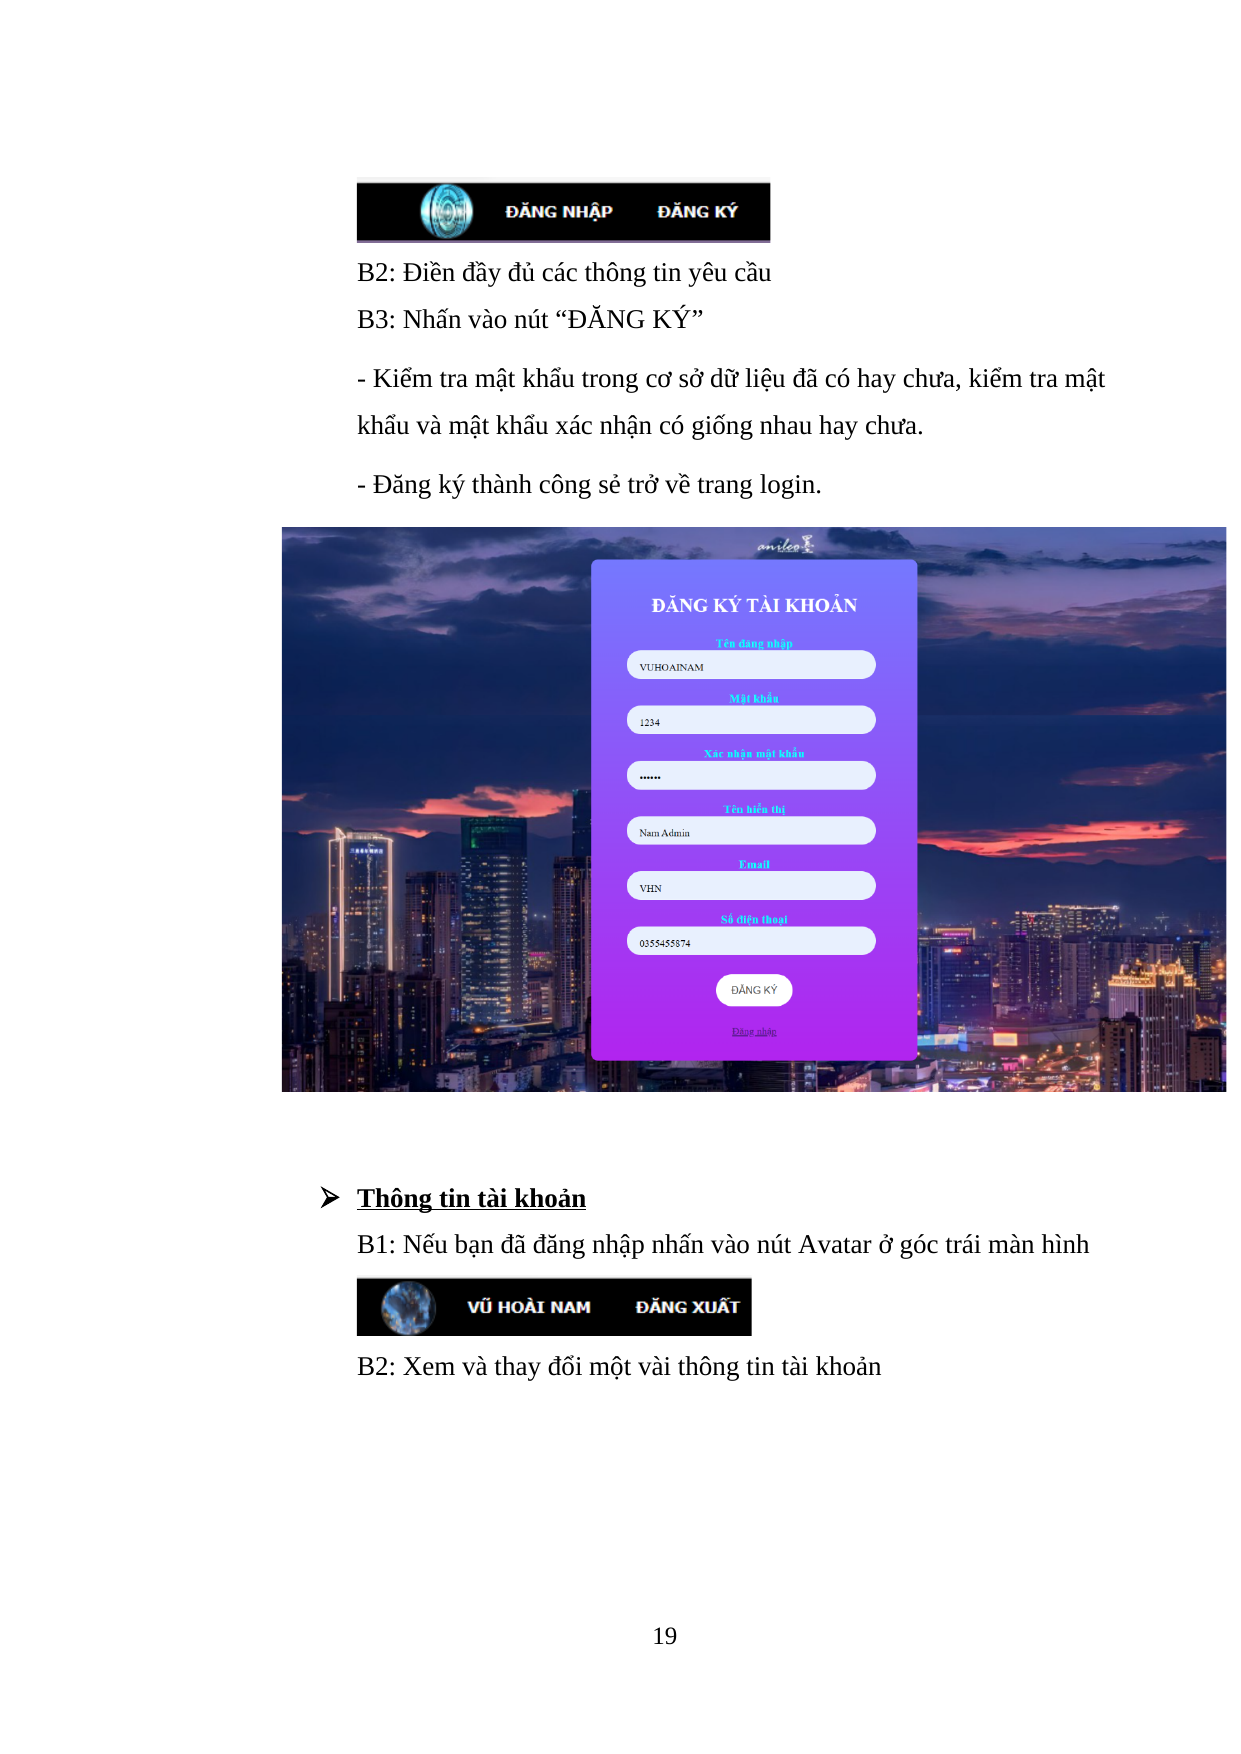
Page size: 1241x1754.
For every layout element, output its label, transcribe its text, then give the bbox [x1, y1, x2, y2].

list B2: Xem và thay đổi một vài thông tin tài khoản [357, 1350, 1122, 1381]
picture [356, 1275, 752, 1336]
picture [356, 177, 771, 243]
picture [281, 527, 1227, 1092]
list B2: Điền đầy đủ các thông tin yêu cầu [357, 257, 1122, 288]
list Thông tin tài khoản [319, 1182, 1122, 1213]
list - Đăng ký thành công sẻ trở về trang login. [357, 468, 1122, 499]
list B3: Nhấn vào nút “ĐĂNG KÝ” [357, 303, 1122, 334]
list - Kiểm tra mật khẩu trong cơ sở dữ liệu đã có hay chưa, kiểm tra mật khẩu và mật khẩu xác nhận có giống nhau hay chưa. [357, 362, 1122, 440]
list B1: Nếu bạn đã đăng nhập nhấn vào nút Avatar ở góc trái màn hình [357, 1229, 1122, 1260]
